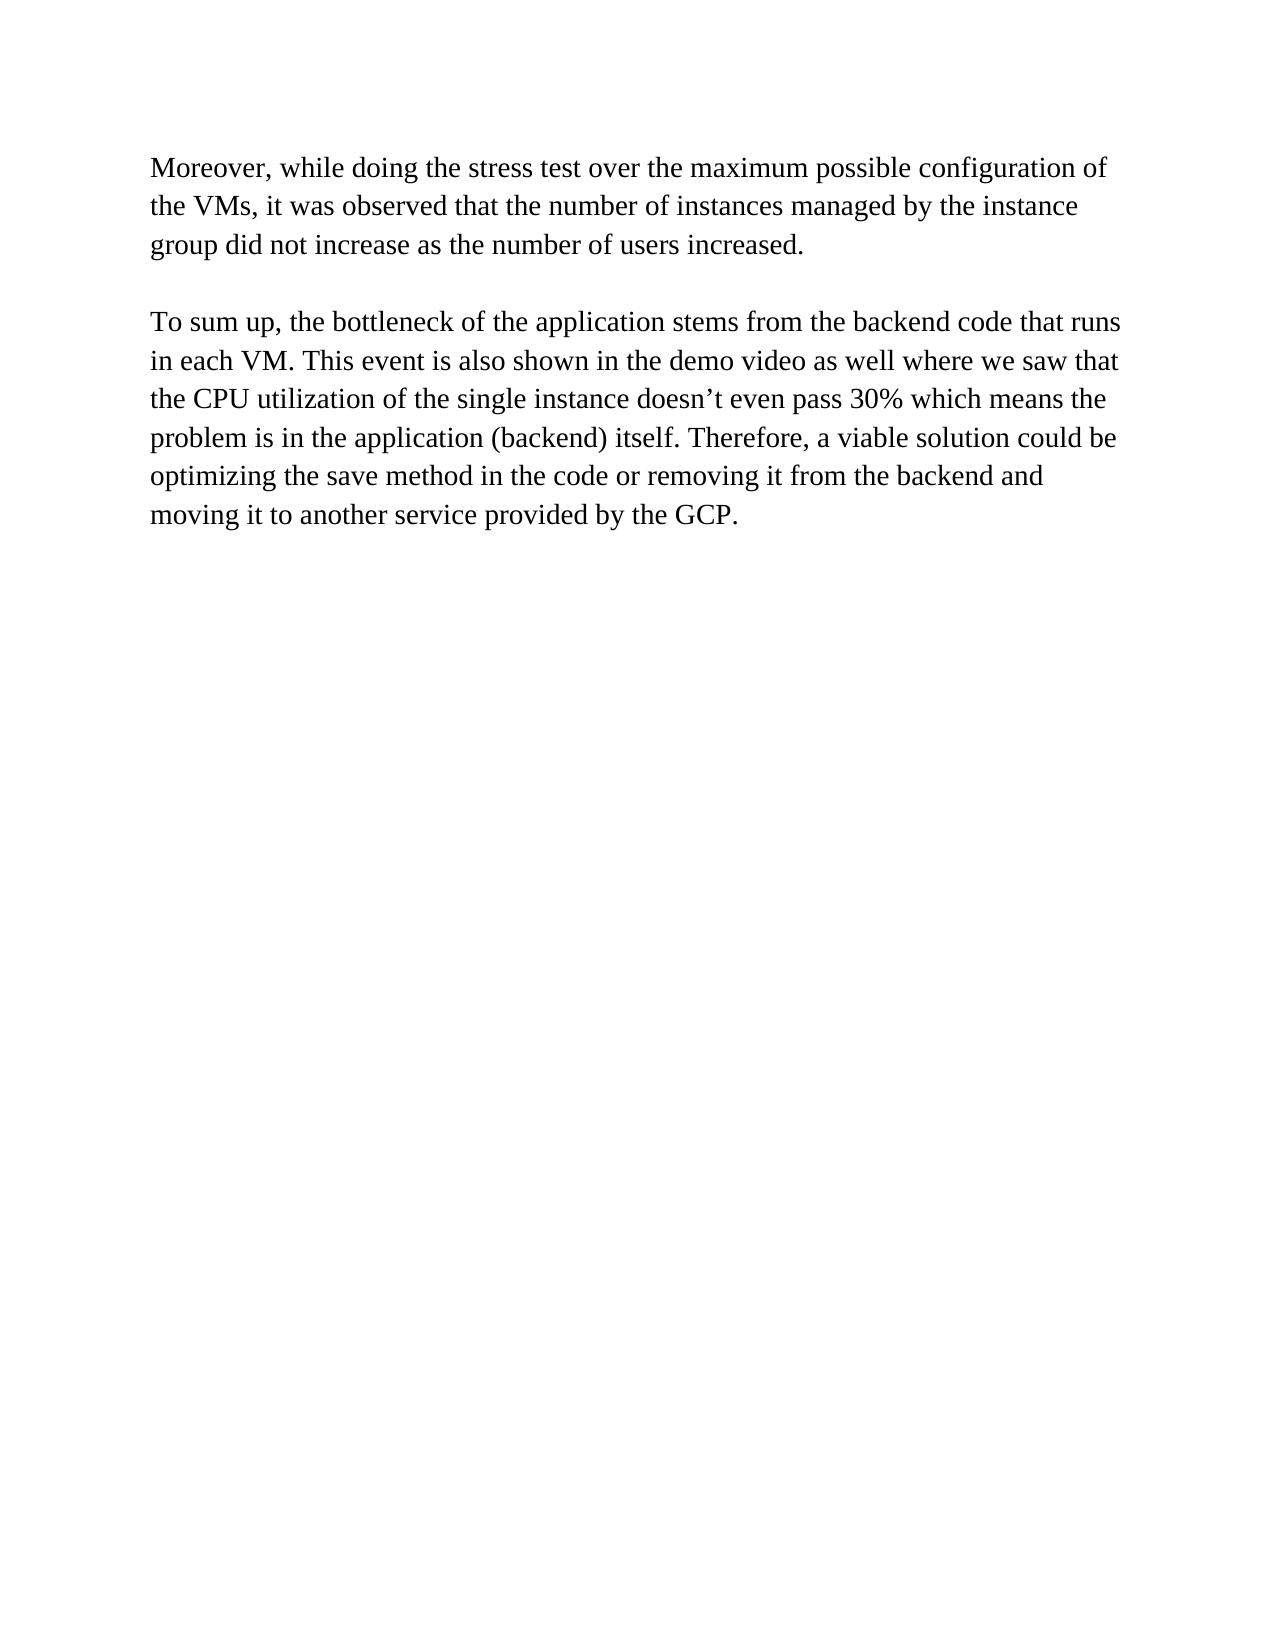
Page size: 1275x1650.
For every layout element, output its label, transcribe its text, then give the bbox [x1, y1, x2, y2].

text To sum up, the bottleneck of the application stems from the backend code that runs in each VM. This event is also shown in the demo video as well where we saw that the CPU utilization of the single instance doesn’t even pass 30% which means the problem is in the application (backend) itself. Therefore, a viable solution could be optimizing the save method in the code or removing it from the backend and moving it to another service provided by the GCP. [150, 304, 1125, 530]
text Moreover, while doing the stress test over the maximum possible configuration of the VMs, it was observed that the number of instances managed by the instance group did not increase as the number of users increased. [150, 150, 1125, 261]
